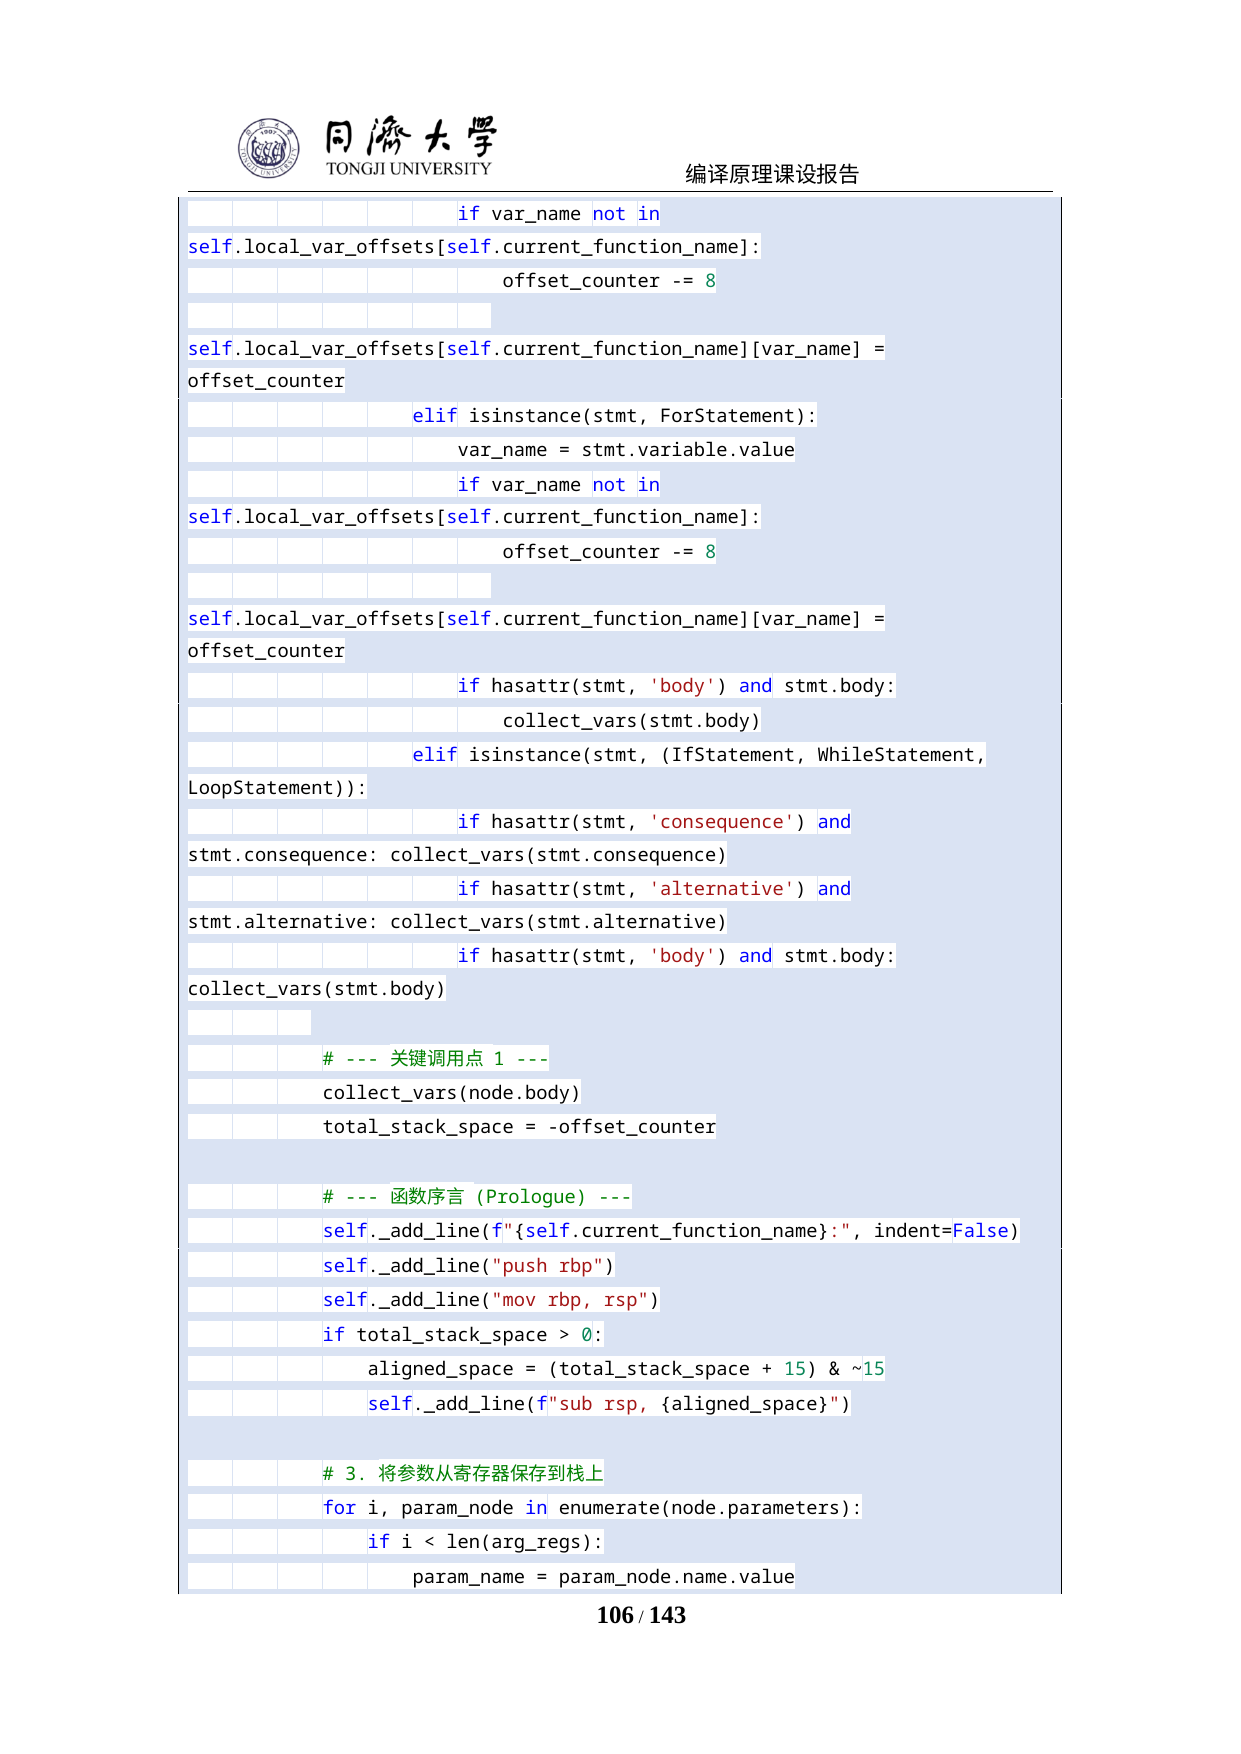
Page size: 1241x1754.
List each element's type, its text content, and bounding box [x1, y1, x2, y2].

text self.local_var_offsets[self.current_function_name][var_name] = offset_counter [179, 299, 1061, 398]
text aligned_space = (total_stack_space + 15) & ~15 [179, 1352, 1061, 1387]
text for i, param_node in enumerate(node.parameters): [179, 1491, 1061, 1525]
text # --- 关键调用点 1 --- [179, 1041, 1061, 1076]
text self._add_line(f"{self.current_function_name}:", indent=False) [179, 1214, 1061, 1248]
text total_stack_space = -offset_counter [179, 1110, 1061, 1145]
text self._add_line("mov rbp, rsp") [179, 1283, 1061, 1318]
text collect_vars(node.body) [179, 1076, 1061, 1110]
text if hasattr(stmt, 'body') and stmt.body: collect_vars(stmt.body) [179, 939, 1061, 1006]
text offset_counter -= 8 [179, 535, 1061, 569]
text if total_stack_space > 0: [179, 1318, 1061, 1352]
text # --- 函数序言 (Prologue) --- [179, 1179, 1061, 1214]
text var_name = stmt.variable.value [179, 433, 1061, 468]
text self._add_line("push rbp") [179, 1248, 1061, 1283]
text collect_vars(stmt.body) [179, 703, 1061, 738]
text if hasattr(stmt, 'alternative') and stmt.alternative: collect_vars(stmt.alternative) [179, 872, 1061, 939]
text if hasattr(stmt, 'body') and stmt.body: [179, 669, 1061, 703]
text self._add_line(f"sub rsp, {aligned_space}") [179, 1387, 1061, 1421]
text elif isinstance(stmt, ForStatement): [179, 398, 1061, 433]
text if hasattr(stmt, 'consequence') and stmt.consequence: collect_vars(stmt.consequence) [179, 805, 1061, 872]
text if i < len(arg_regs): [179, 1525, 1061, 1560]
text elif isinstance(stmt, (IfStatement, WhileStatement, LoopStatement)): [179, 738, 1061, 805]
text if var_name not in self.local_var_offsets[self.current_function_name]: [179, 197, 1061, 264]
text param_name = param_node.name.value [179, 1560, 1061, 1594]
text offset_counter -= 8 [179, 264, 1061, 299]
text if var_name not in self.local_var_offsets[self.current_function_name]: [179, 468, 1061, 535]
picture [231, 110, 503, 183]
text # 3. 将参数从寄存器保存到栈上 [179, 1456, 1061, 1491]
text self.local_var_offsets[self.current_function_name][var_name] = offset_counter [179, 569, 1061, 669]
